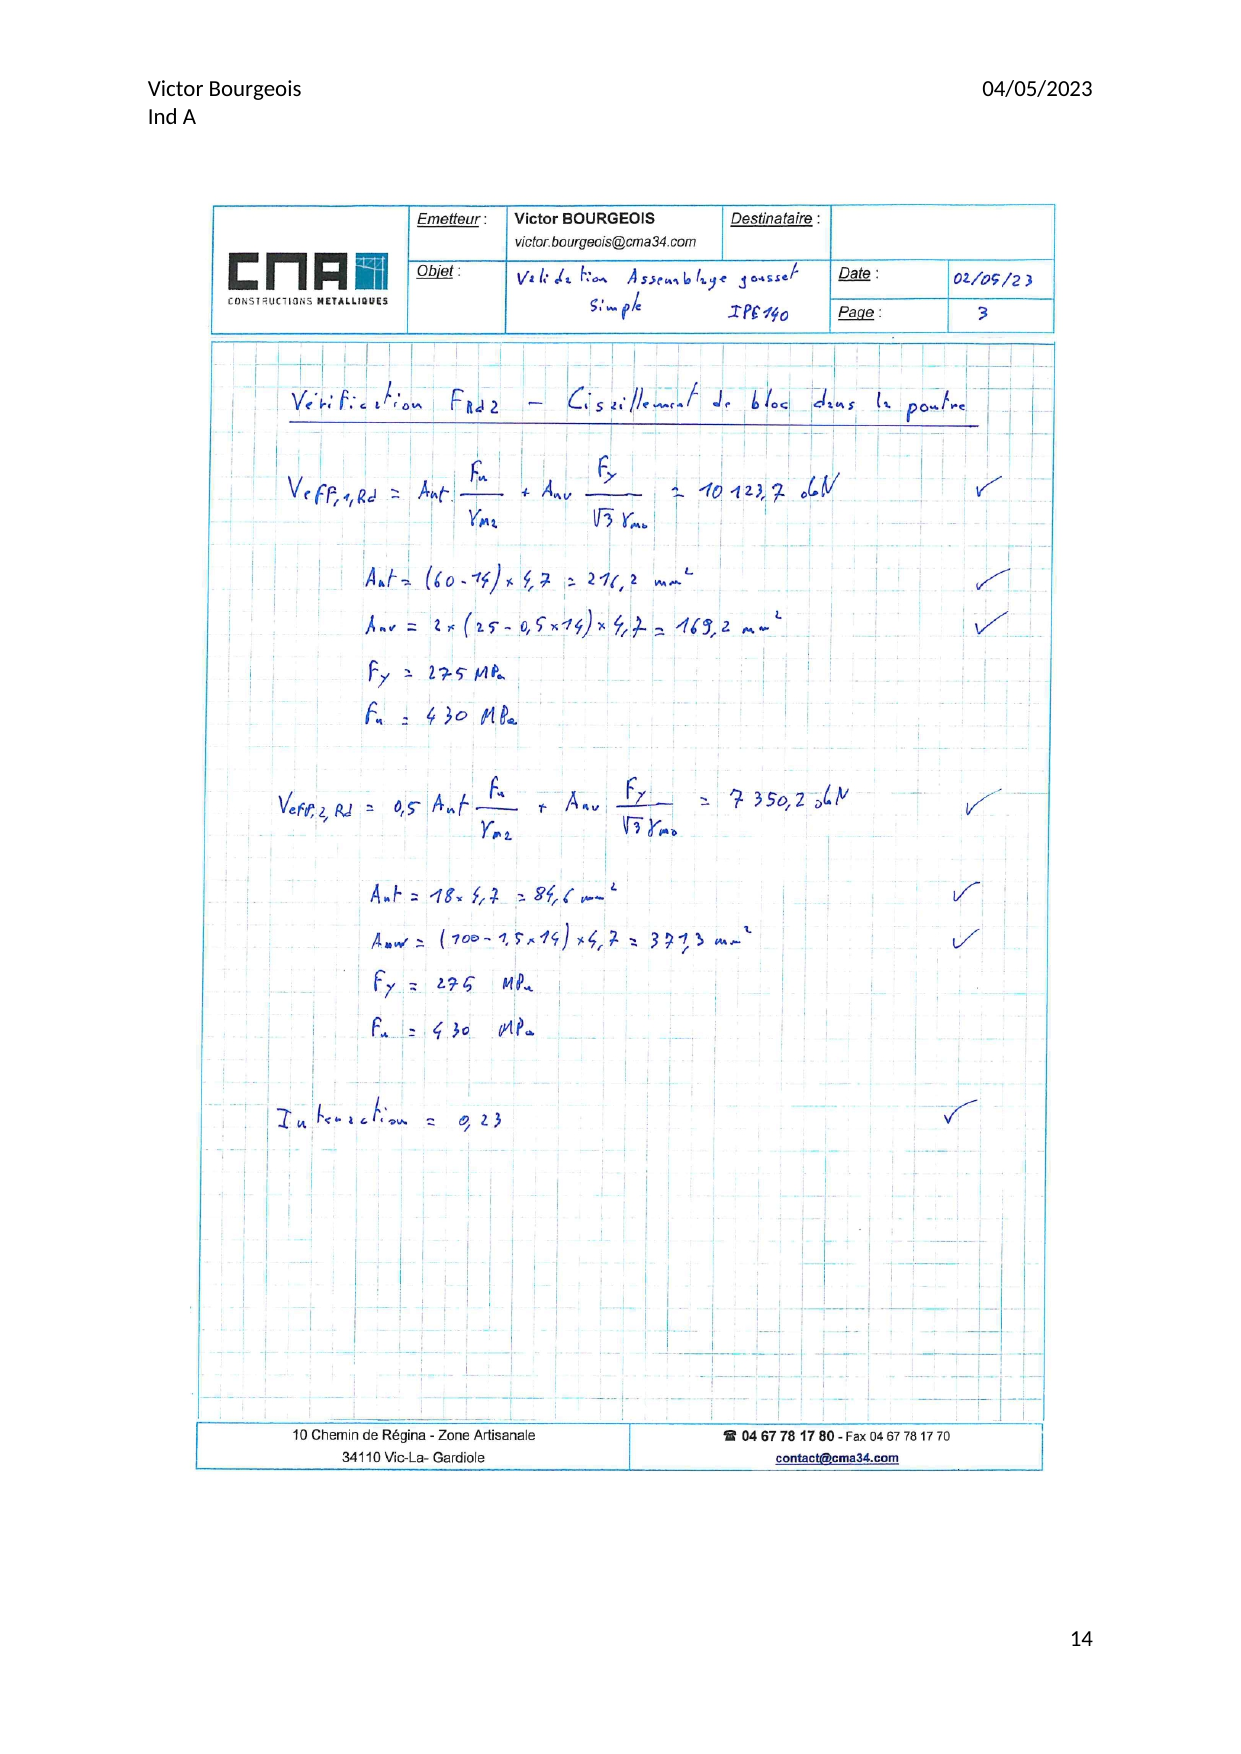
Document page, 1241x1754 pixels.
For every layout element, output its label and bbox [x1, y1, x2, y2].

picture [147, 147, 1093, 1484]
